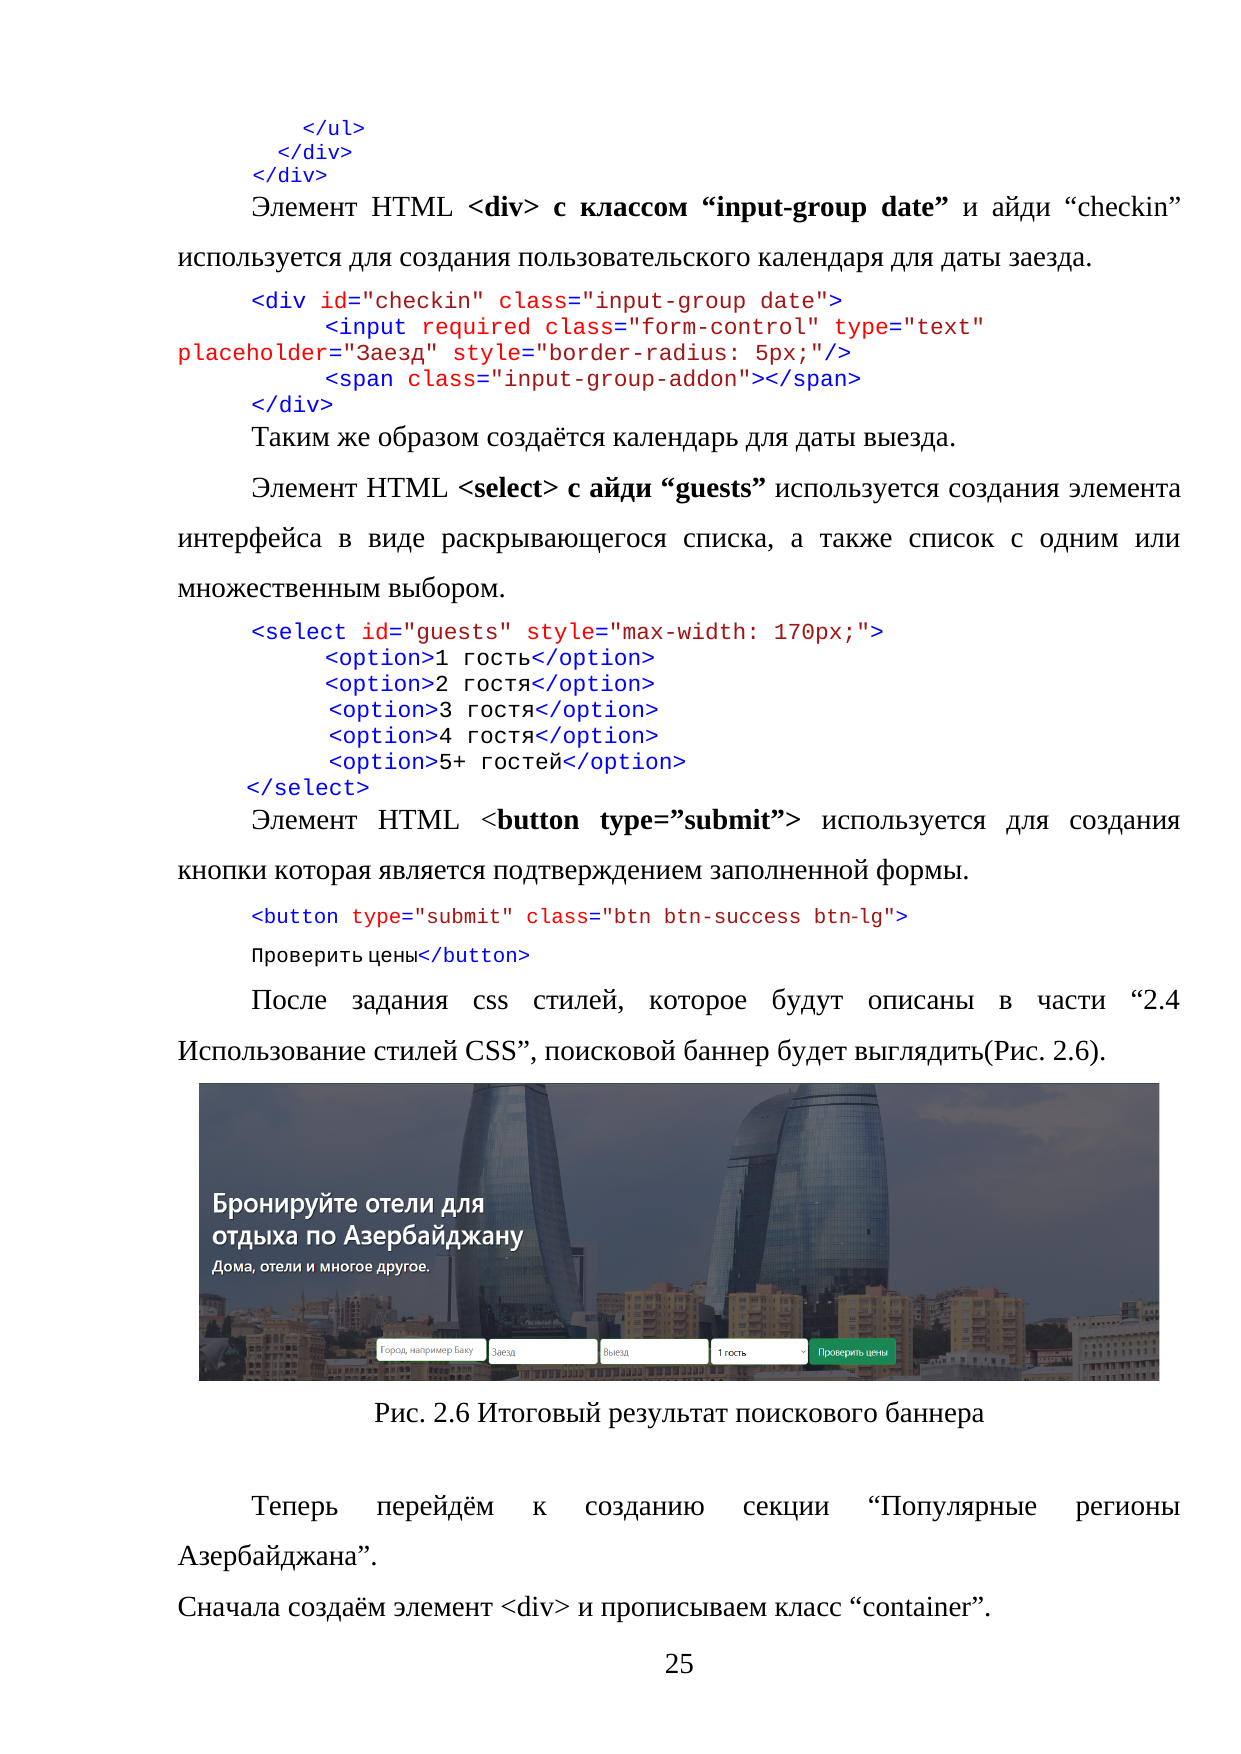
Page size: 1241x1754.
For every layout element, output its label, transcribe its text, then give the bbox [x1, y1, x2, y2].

text Рис. 2.6 Итоговый результат поискового баннера [177, 1395, 1181, 1428]
text Элемент HTML <button type=”submit”> используется для создания кнопки которая является подтверждением заполненной формы. [177, 802, 1181, 886]
text Таким же образом создаётся календарь для даты выезда. [177, 419, 1181, 453]
text Элемент HTML <select> с айди “guests” используется создания элемента интерфейса в виде раскрывающегося списка, а также список с одним или множественным выбором. [177, 470, 1181, 604]
text <button type="submit" class="btn btn-success btn‑lg"> Проверить цены</button> [251, 903, 1181, 969]
text После задания css стилей, которое будут описаны в части “2.4 Использование стилей CSS”, поисковой баннер будет выглядить(Рис. 2.6). [177, 982, 1181, 1066]
picture [199, 1083, 1160, 1381]
text <select id="guests" style="max-width: 170px;"> <option>1 гость</option> <option>2 гостя</option> <option>3 гостя</option> <option>4 гостя</option> <option>5+ гостей</option> </select> [177, 621, 1181, 802]
text Теперь перейдём к созданию секции “Популярные регионы Азербайджана”. [177, 1488, 1181, 1572]
text <div id="checkin" class="input-group date"> <input required class="form-control" type="text" placeholder="Заезд" style="border-radius: 5px;"/> <span class="input-group-addon"></span> </div> [177, 290, 1181, 419]
text Элемент HTML <div> с классом “input-group date” и айди “checkin” используется для создания пользовательского календаря для даты заезда. [177, 189, 1181, 273]
text Сначала создаём элемент <div> и прописываем класс “container”. [177, 1589, 1181, 1622]
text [177, 118, 1181, 189]
